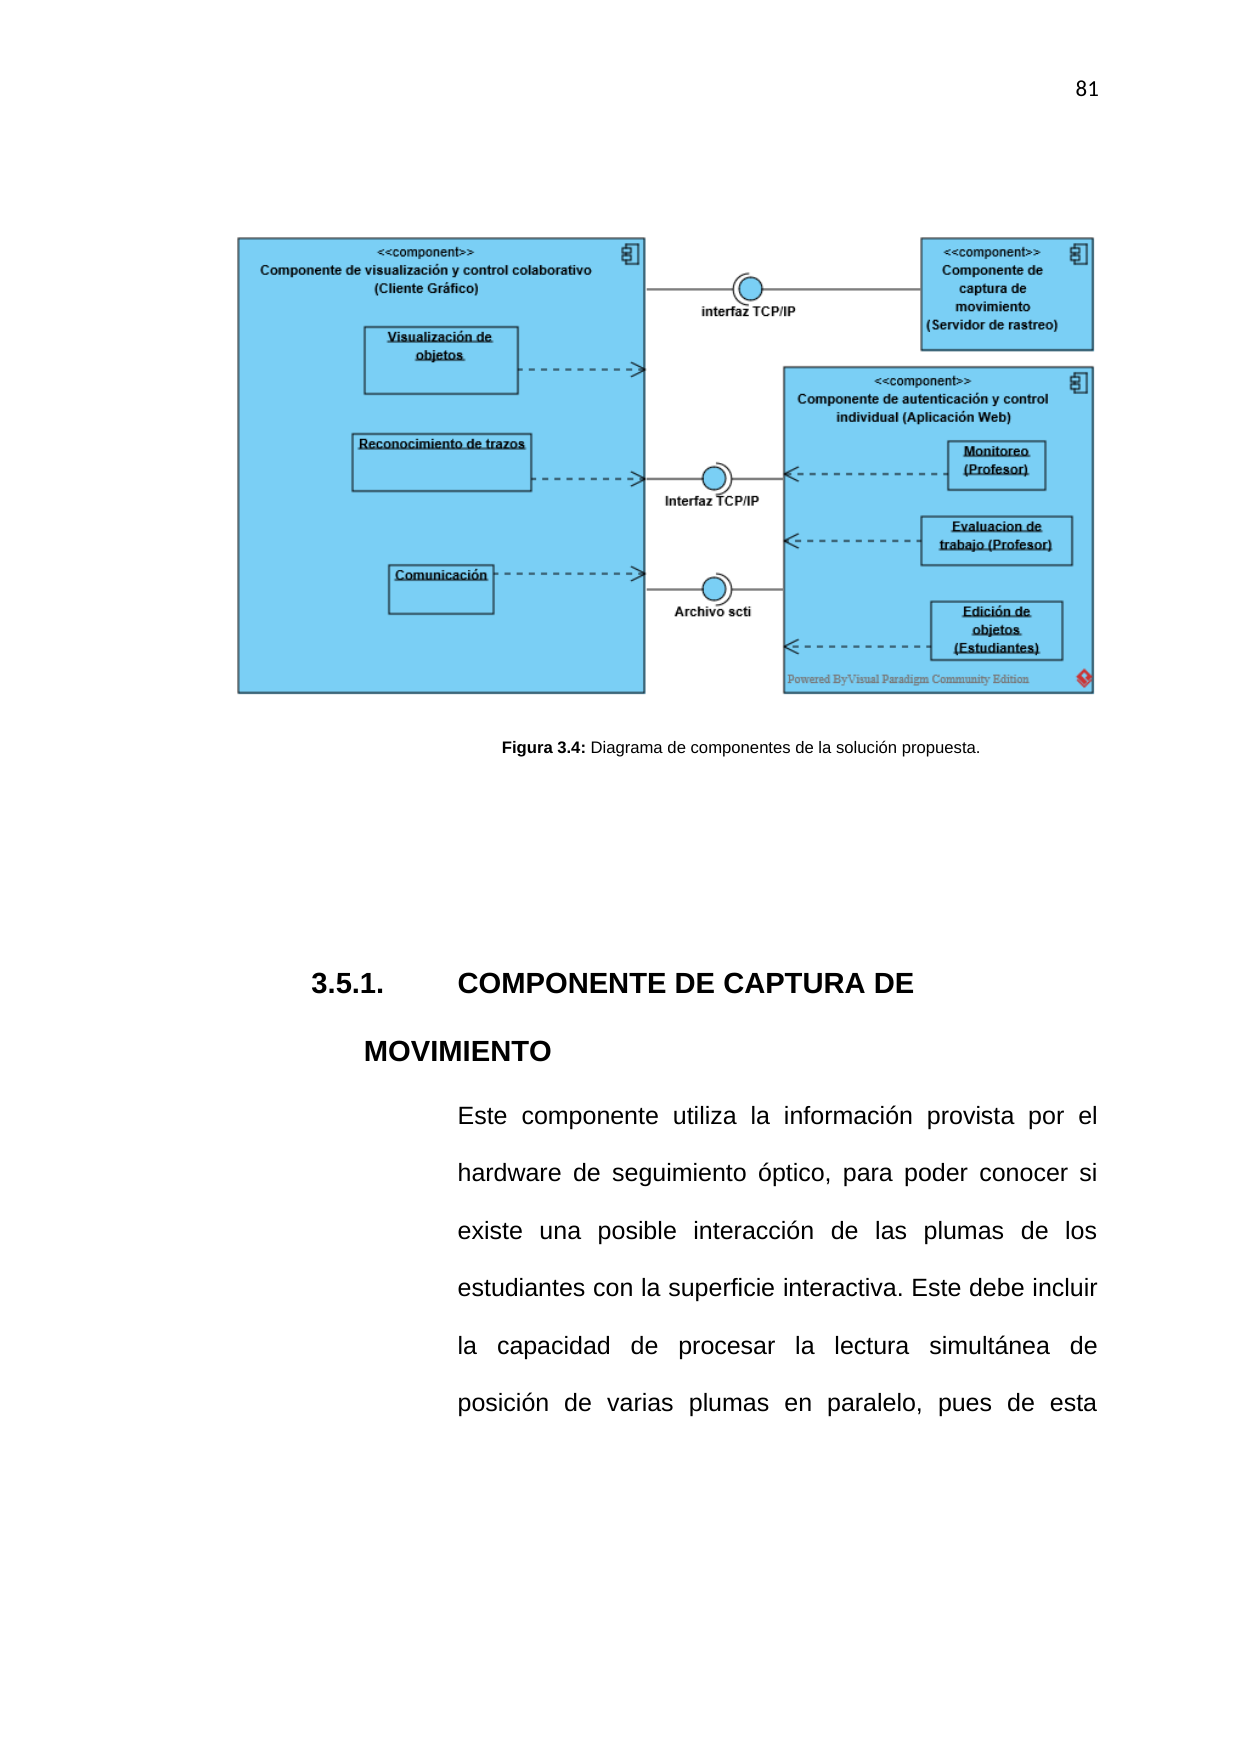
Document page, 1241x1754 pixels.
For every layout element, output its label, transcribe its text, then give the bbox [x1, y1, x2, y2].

text Figura 3.4: Diagrama de componentes de la solución propuesta. [384, 737, 1098, 757]
picture [236, 236, 1099, 699]
list COMPONENTE DE CAPTURA DE MOVIMIENTO [311, 967, 1098, 1067]
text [457, 1101, 1098, 1417]
